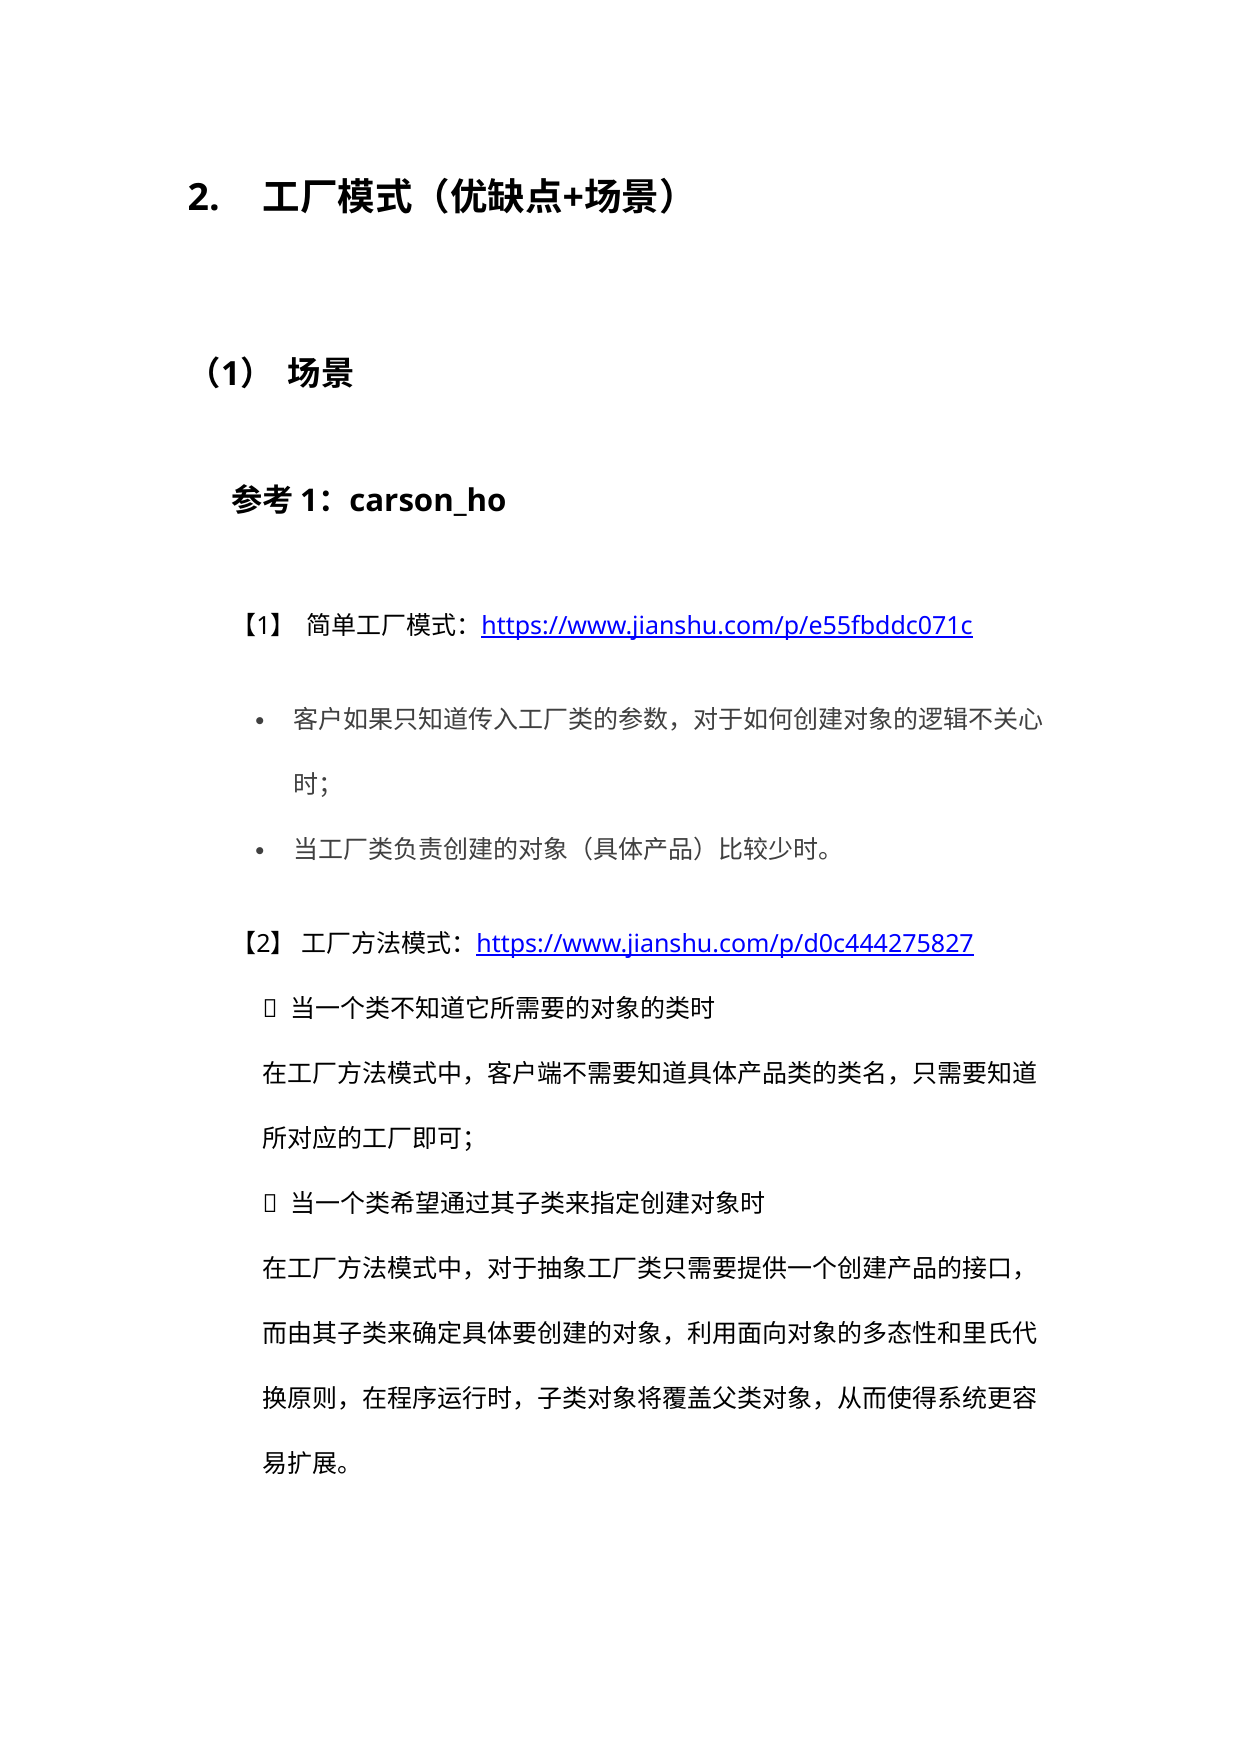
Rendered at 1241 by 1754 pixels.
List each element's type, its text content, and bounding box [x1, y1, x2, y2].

list 客户如果只知道传入工厂类的参数，对于如何创建对象的逻辑不关心时； [256, 685, 1053, 815]
list 简单工厂模式：https://www.jianshu.com/p/e55fbddc071c [231, 591, 1053, 656]
text  当一个类不知道它所需要的对象的类时 在工厂方法模式中，客户端不需要知道具体产品类的类名，只需要知道所对应的工厂即可； [262, 974, 1053, 1169]
subtitle 参考1：carson_ho [187, 466, 1053, 531]
text  当一个类希望通过其子类来指定创建对象时 在工厂方法模式中，对于抽象工厂类只需要提供一个创建产品的接口，而由其子类来确定具体要创建的对象，利用面向对象的多态性和里氏代换原则，在程序运行时，子类对象将覆盖父类对象，从而使得系统更容易扩展。 [262, 1169, 1053, 1494]
subtitle 工厂模式（优缺点+场景） [187, 162, 1053, 227]
list 当工厂类负责创建的对象（具体产品）比较少时。 [256, 815, 1053, 880]
text 【2】 工厂方法模式：https://www.jianshu.com/p/d0c444275827 [187, 909, 1053, 974]
subtitle 场景 [187, 338, 1053, 403]
